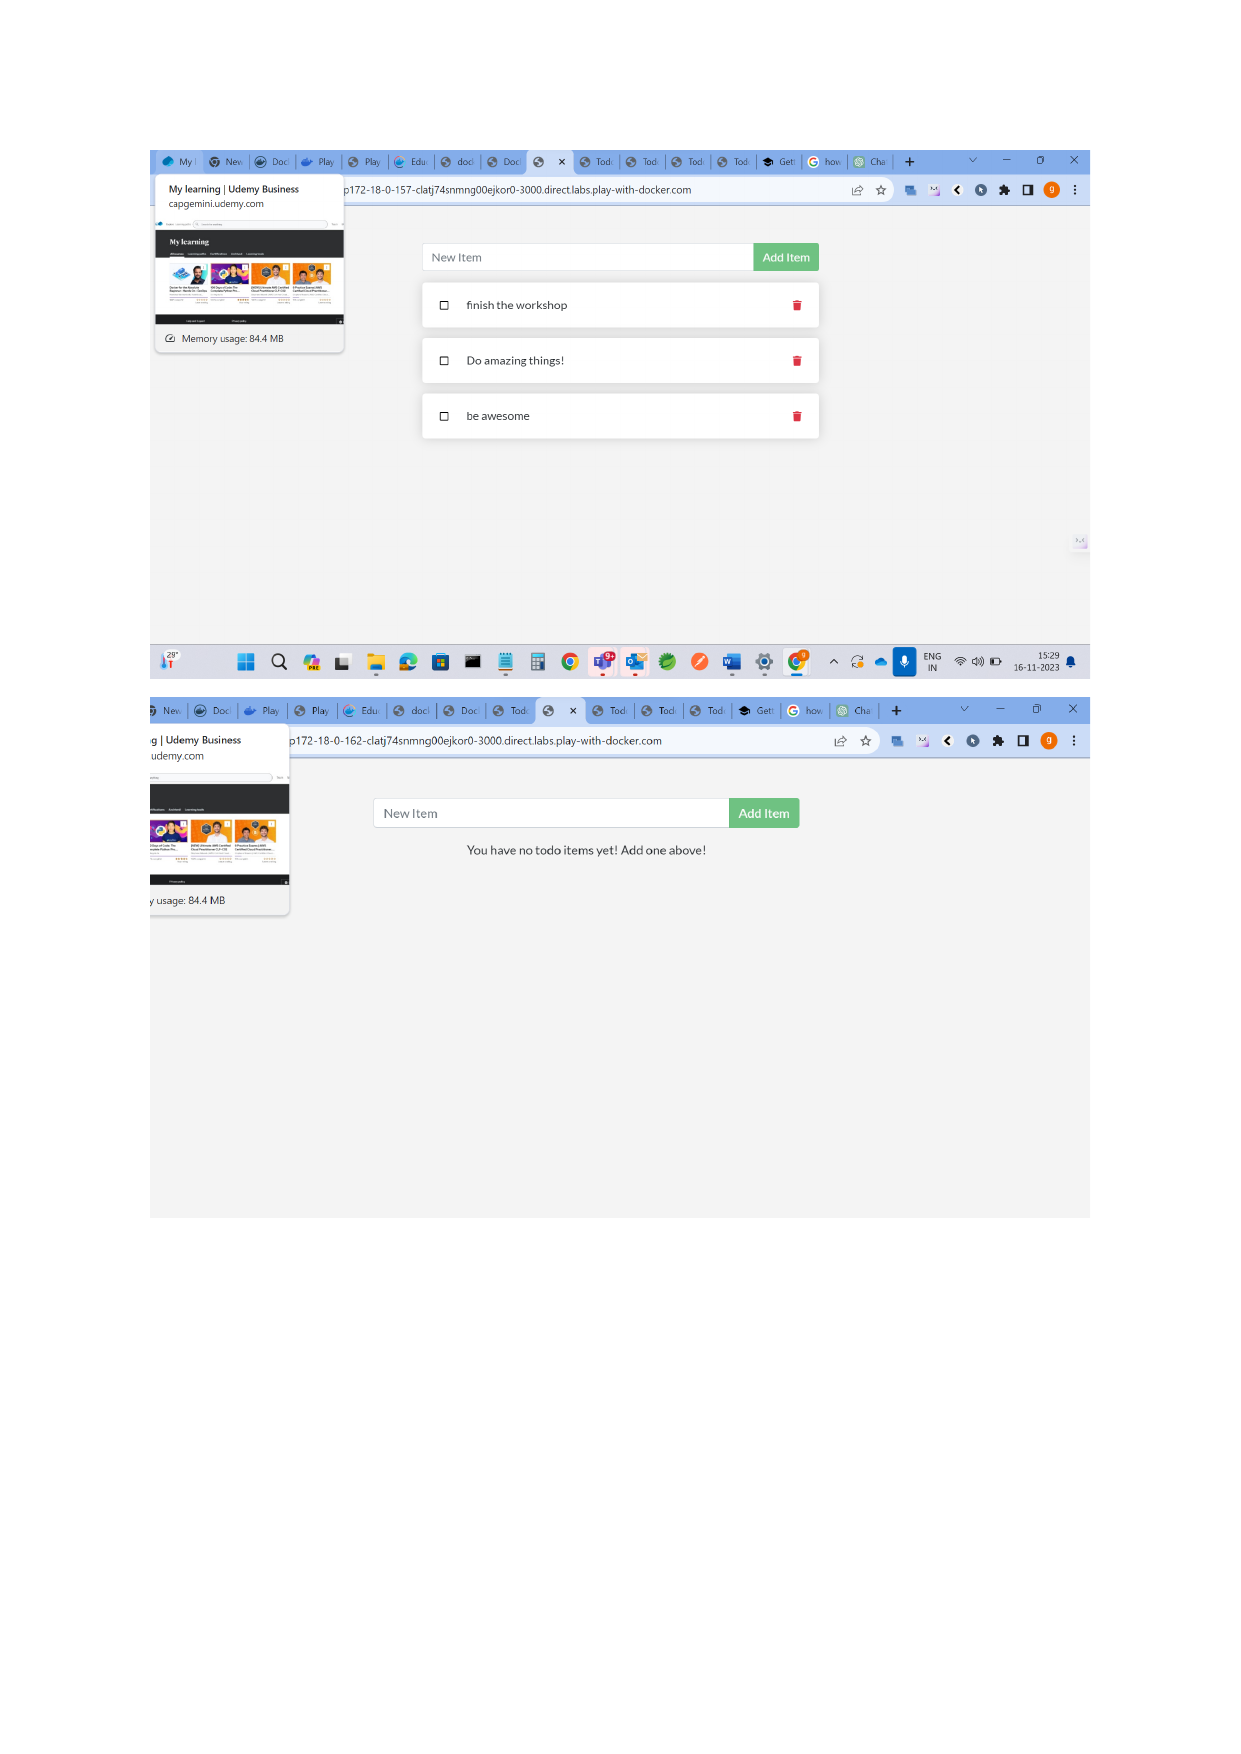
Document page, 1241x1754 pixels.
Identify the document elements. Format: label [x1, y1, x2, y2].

picture [150, 697, 1091, 1218]
picture [150, 150, 1091, 679]
